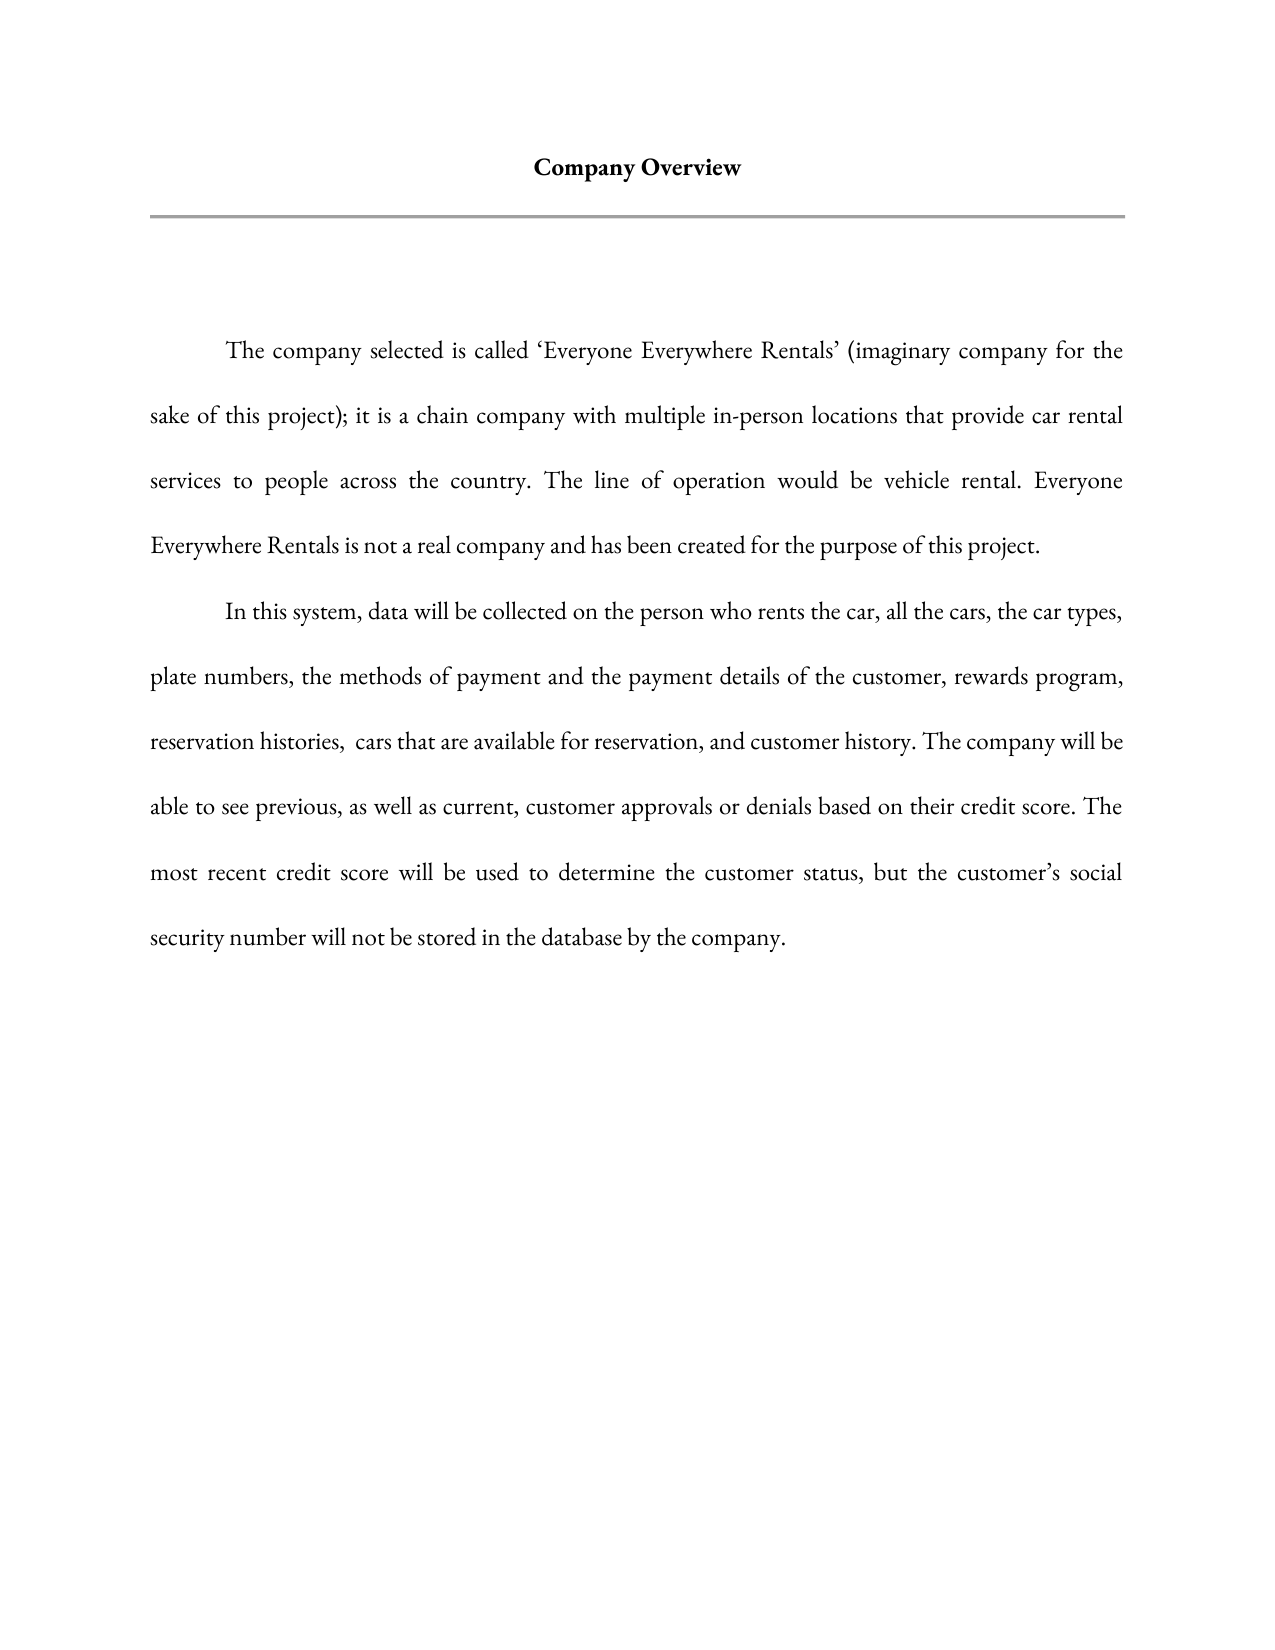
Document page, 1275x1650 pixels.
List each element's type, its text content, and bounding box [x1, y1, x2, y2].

text Company Overview [150, 150, 1125, 183]
text The company selected is called ‘Everyone Everywhere Rentals’ (imaginary company for the sake of this project); it is a chain company with multiple in-person locations that provide car rental services to people across the country. The line of operation would be vehicle rental. Everyone Everywhere Rentals is not a real company and has been created for the purpose of this project. [150, 333, 1125, 561]
text In this system, data will be collected on the person who rents the car, all the cars, the car types, plate numbers, the methods of payment and the payment details of the customer, rewards program, reservation histories, cars that are available for reservation, and customer history. The company will be able to see previous, as well as current, customer approvals or denials based on their credit score. The most recent credit score will be used to determine the customer status, but the customer’s social security number will not be stored in the database by the company. [150, 594, 1125, 953]
